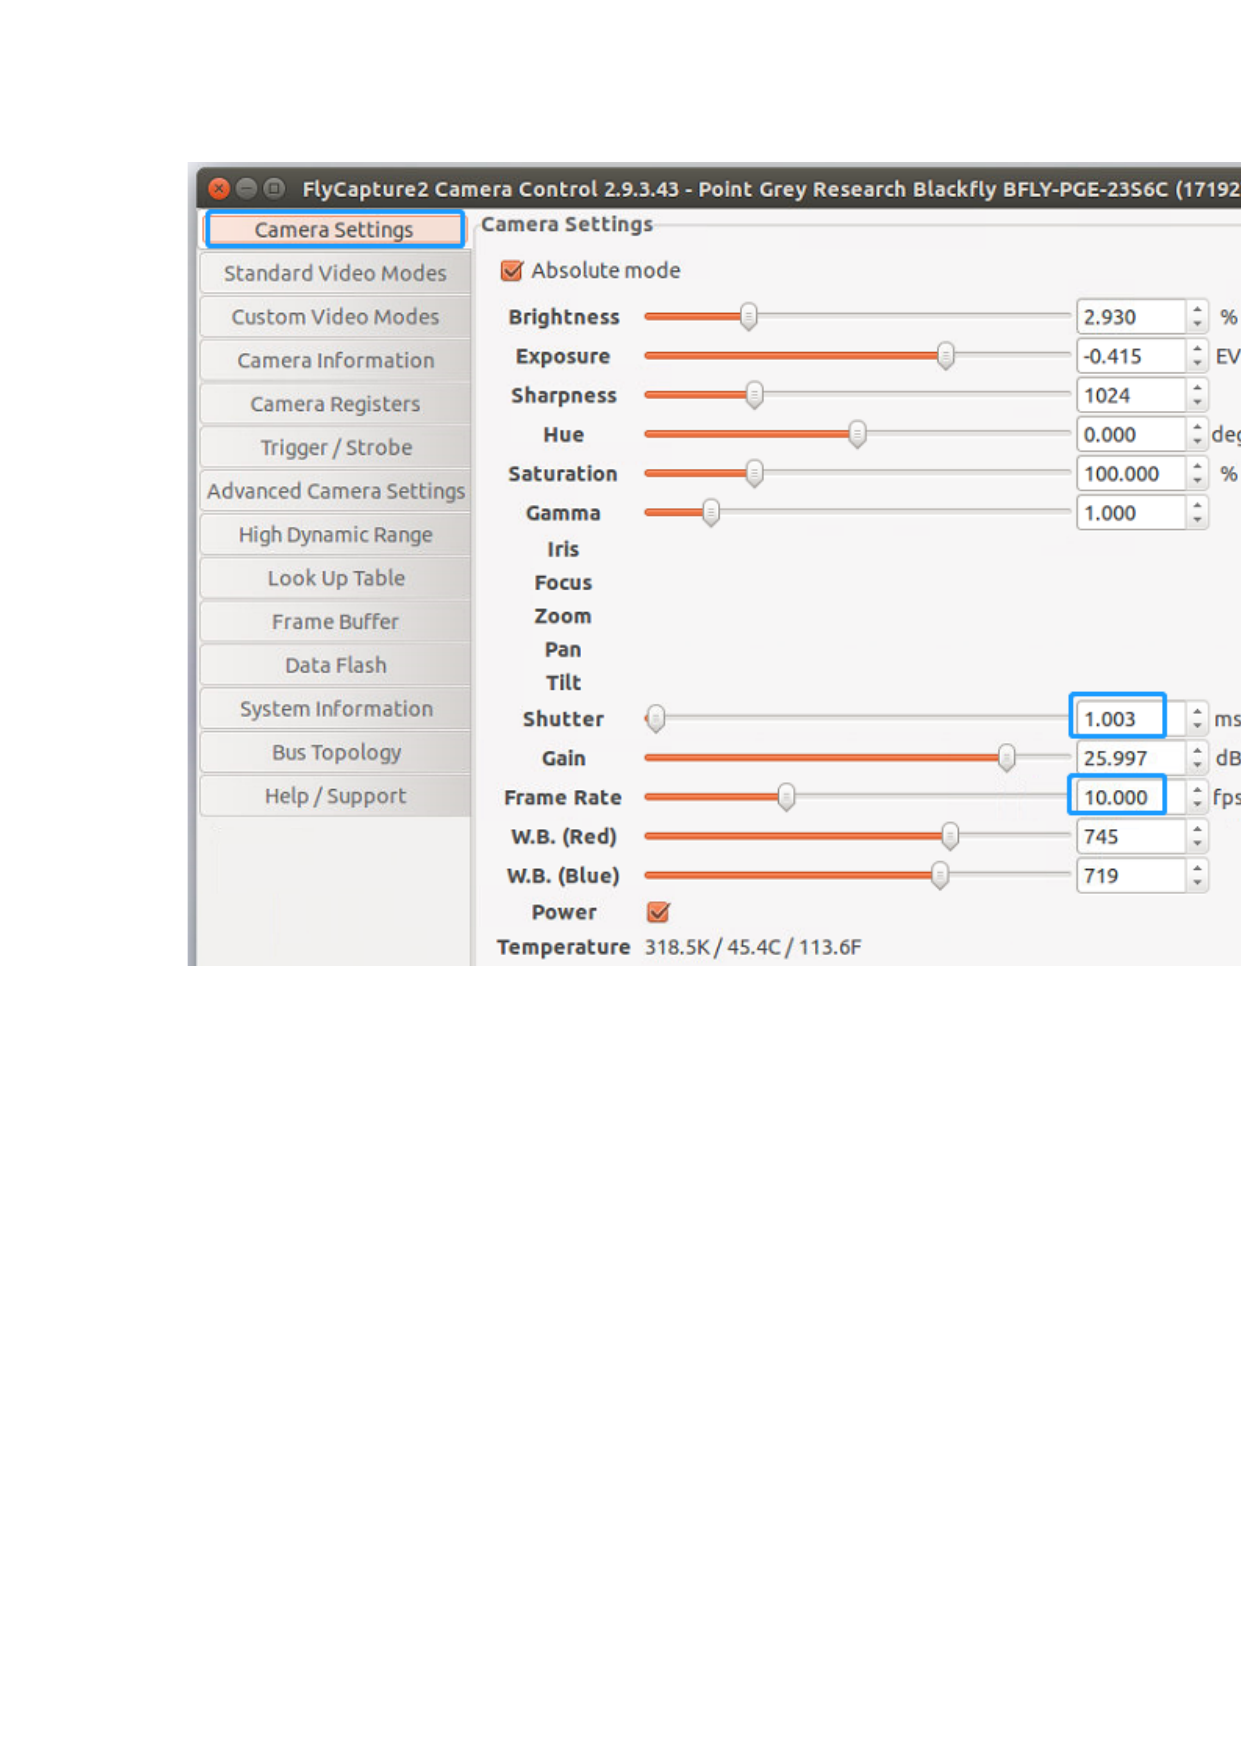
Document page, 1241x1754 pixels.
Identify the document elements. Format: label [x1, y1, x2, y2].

picture [187, 162, 1241, 966]
